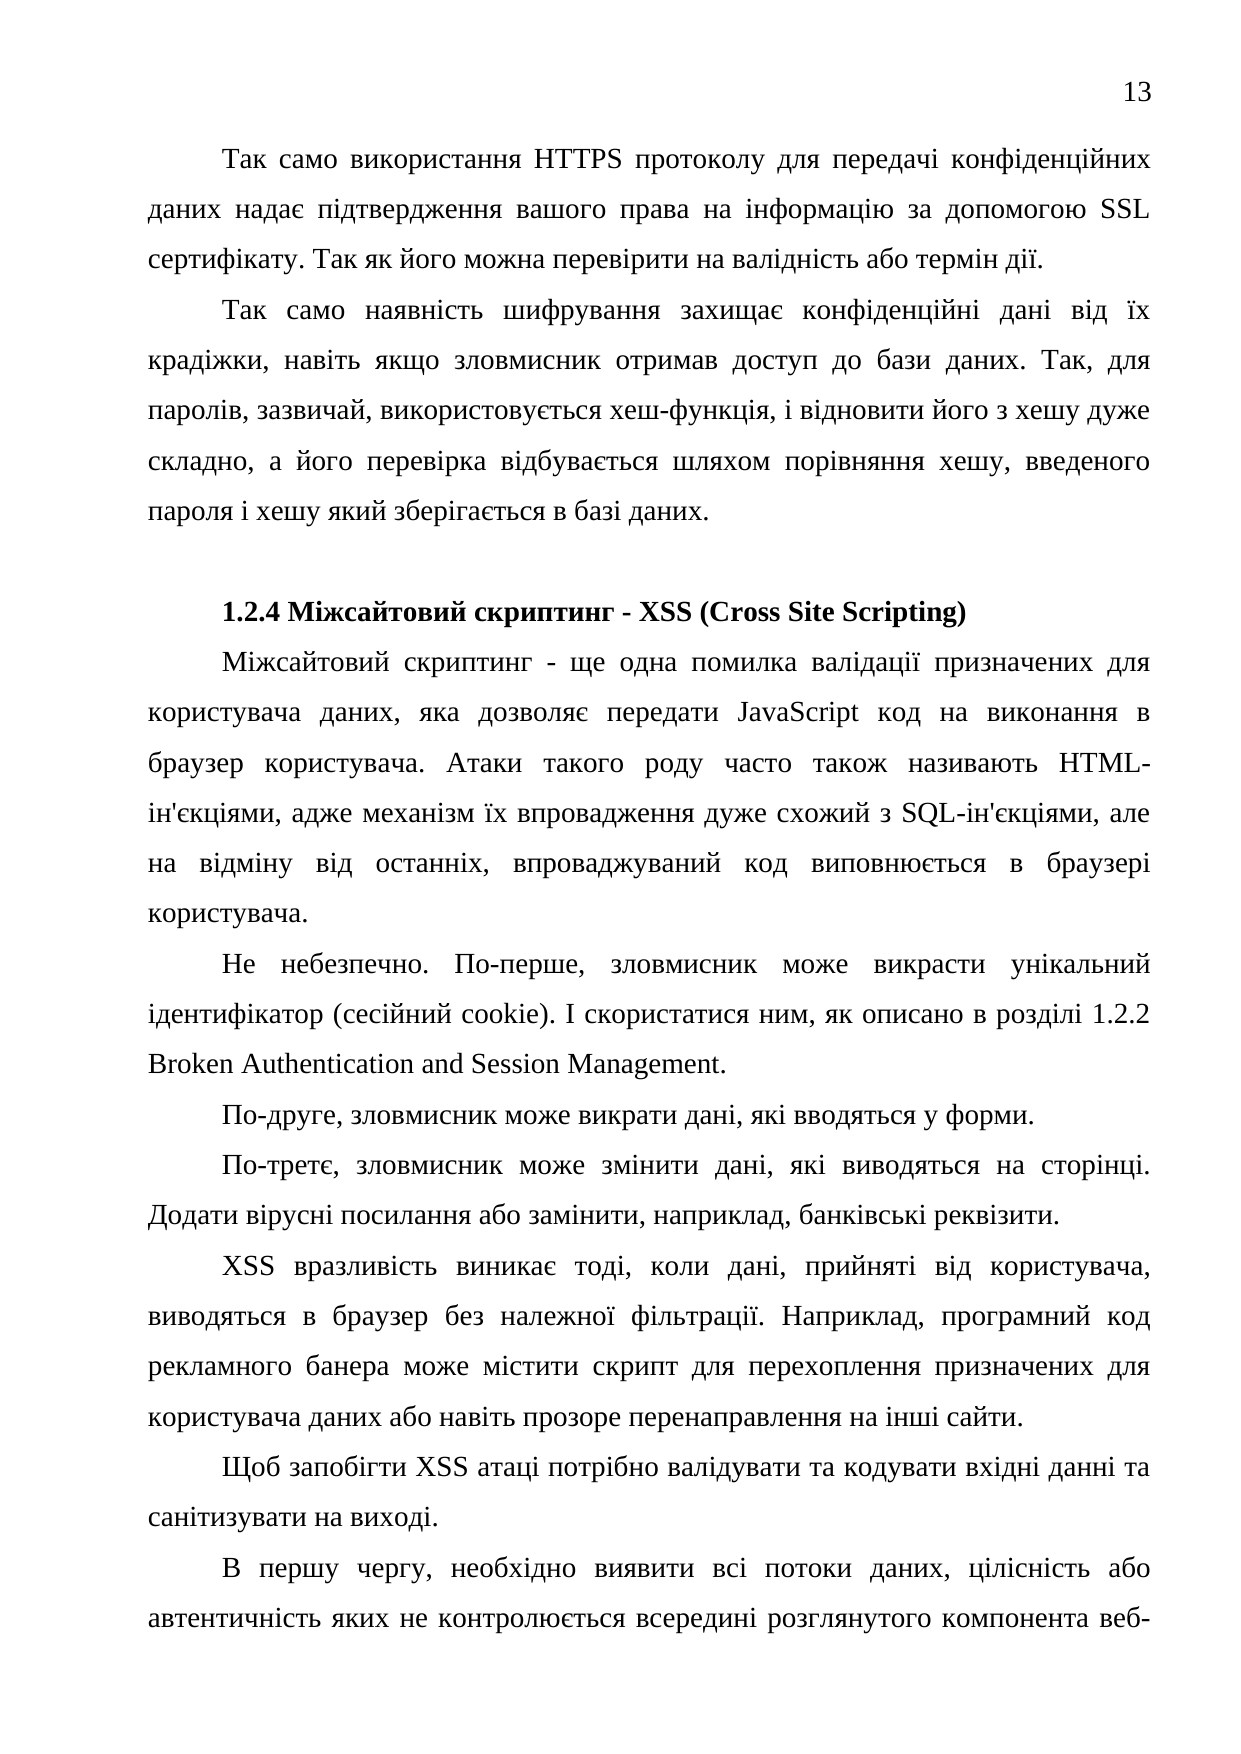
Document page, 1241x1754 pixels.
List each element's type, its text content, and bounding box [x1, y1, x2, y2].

text Міжсайтовий скриптинг - ще одна помилка валідації призначених для користувача даних, яка дозволяє передати JavaScript код на виконання в браузер користувача. Атаки такого роду часто також називають HTML-ін'єкціями, адже механізм їх впровадження дуже схожий з SQL-ін'єкціями, але на відміну від останніх, впроваджуваний код виповнюється в браузері користувача. [148, 644, 1152, 929]
text Так само використання HTTPS протоколу для передачі конфіденційних даних надає підтвердження вашого права на інформацію за допомогою SSL сертифікату. Так як його можна перевірити на валідність або термін дії. [148, 141, 1152, 275]
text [148, 1550, 1152, 1633]
text По-третє, зловмисник може змінити дані, які виводяться на сторінці. Додати вірусні посилання або замінити, наприклад, банківські реквізити. [148, 1147, 1152, 1231]
text Не небезпечно. По-перше, зловмисник може викрасти унікальний ідентифікатор (сесійний cookie). І скористатися ним, як описано в розділі 1.2.2 Broken Authentication and Session Management. [148, 946, 1152, 1080]
text Щоб запобігти XSS атаці потрібно валідувати та кодувати вхідні данні та санітизувати на виході. [148, 1449, 1152, 1533]
text Так само наявність шифрування захищає конфіденційні дані від їх крадіжки, навіть якщо зловмисник отримав доступ до бази даних. Так, для паролів, зазвичай, використовується хеш-функція, і відновити його з хешу дуже складно, а його перевірка відбувається шляхом порівняння хешу, введеного пароля і хешу який зберігається в базі даних. [148, 292, 1152, 527]
text По-друге, зловмисник може викрати дані, які вводяться у форми. [148, 1097, 1152, 1130]
text XSS вразливість виникає тоді, коли дані, прийняті від користувача, виводяться в браузер без належної фільтрації. Наприклад, програмний код рекламного банера може містити скрипт для перехоплення призначених для користувача даних або навіть прозоре перенаправлення на інші сайти. [148, 1248, 1152, 1432]
list Міжсайтовий скриптинг - XSS (Cross Site Scripting) [148, 594, 1152, 627]
